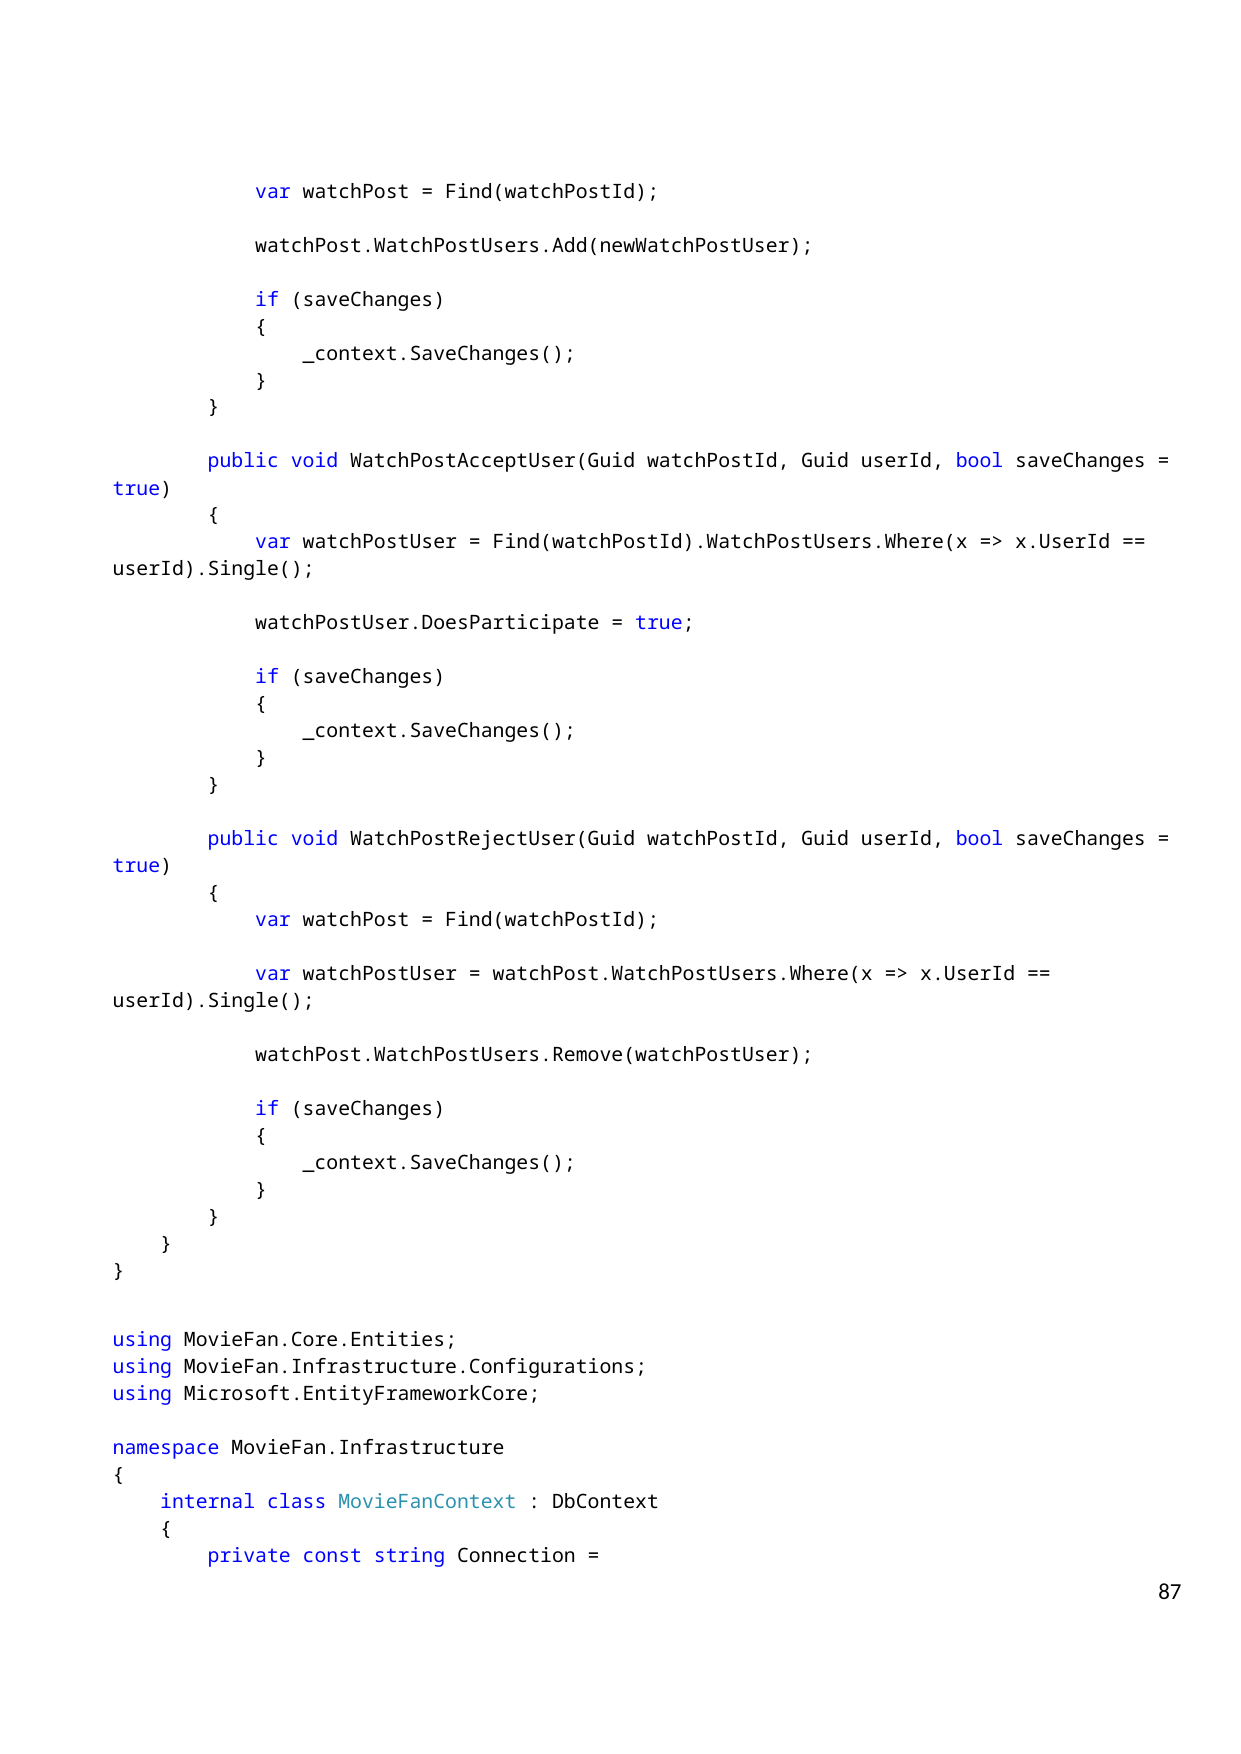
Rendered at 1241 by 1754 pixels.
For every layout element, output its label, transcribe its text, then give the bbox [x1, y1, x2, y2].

text { [112, 878, 1181, 905]
text { [112, 1460, 1181, 1487]
text if (saveChanges) [112, 1094, 1181, 1121]
text { [112, 1514, 1181, 1541]
text using MovieFan.Core.Entities; [112, 1325, 1181, 1352]
text internal class MovieFanContext : DbContext [112, 1487, 1181, 1514]
text } [112, 1175, 1181, 1202]
text public void WatchPostRejectUser(Guid watchPostId, Guid userId, bool saveChanges = true) [112, 824, 1181, 878]
text var watchPostUser = watchPost.WatchPostUsers.Where(x => x.UserId == userId).Single(); [112, 959, 1181, 1013]
text if (saveChanges) [112, 285, 1181, 312]
text { [112, 689, 1181, 717]
text var watchPost = Find(watchPostId); [112, 905, 1181, 932]
text private const string Connection = [112, 1541, 1181, 1568]
text var watchPostUser = Find(watchPostId).WatchPostUsers.Where(x => x.UserId == userId).Single(); [112, 528, 1181, 582]
text } [112, 743, 1181, 771]
text { [112, 501, 1181, 528]
text } [112, 1229, 1181, 1256]
text using MovieFan.Infrastructure.Configurations; [112, 1352, 1181, 1379]
text using Microsoft.EntityFrameworkCore; [112, 1379, 1181, 1406]
text } [112, 393, 1181, 420]
text _context.SaveChanges(); [112, 1148, 1181, 1175]
text var watchPost = Find(watchPostId); [112, 177, 1181, 204]
text { [112, 1121, 1181, 1148]
text { [112, 312, 1181, 339]
text } [112, 1202, 1181, 1229]
text } [112, 771, 1181, 797]
text } [112, 366, 1181, 393]
text if (saveChanges) [112, 663, 1181, 689]
text _context.SaveChanges(); [112, 717, 1181, 743]
text } [112, 1256, 1181, 1283]
text namespace MovieFan.Infrastructure [112, 1433, 1181, 1460]
text watchPost.WatchPostUsers.Add(newWatchPostUser); [112, 231, 1181, 258]
text public void WatchPostAcceptUser(Guid watchPostId, Guid userId, bool saveChanges = true) [112, 447, 1181, 501]
text watchPost.WatchPostUsers.Remove(watchPostUser); [112, 1040, 1181, 1067]
text _context.SaveChanges(); [112, 339, 1181, 366]
text watchPostUser.DoesParticipate = true; [112, 609, 1181, 636]
